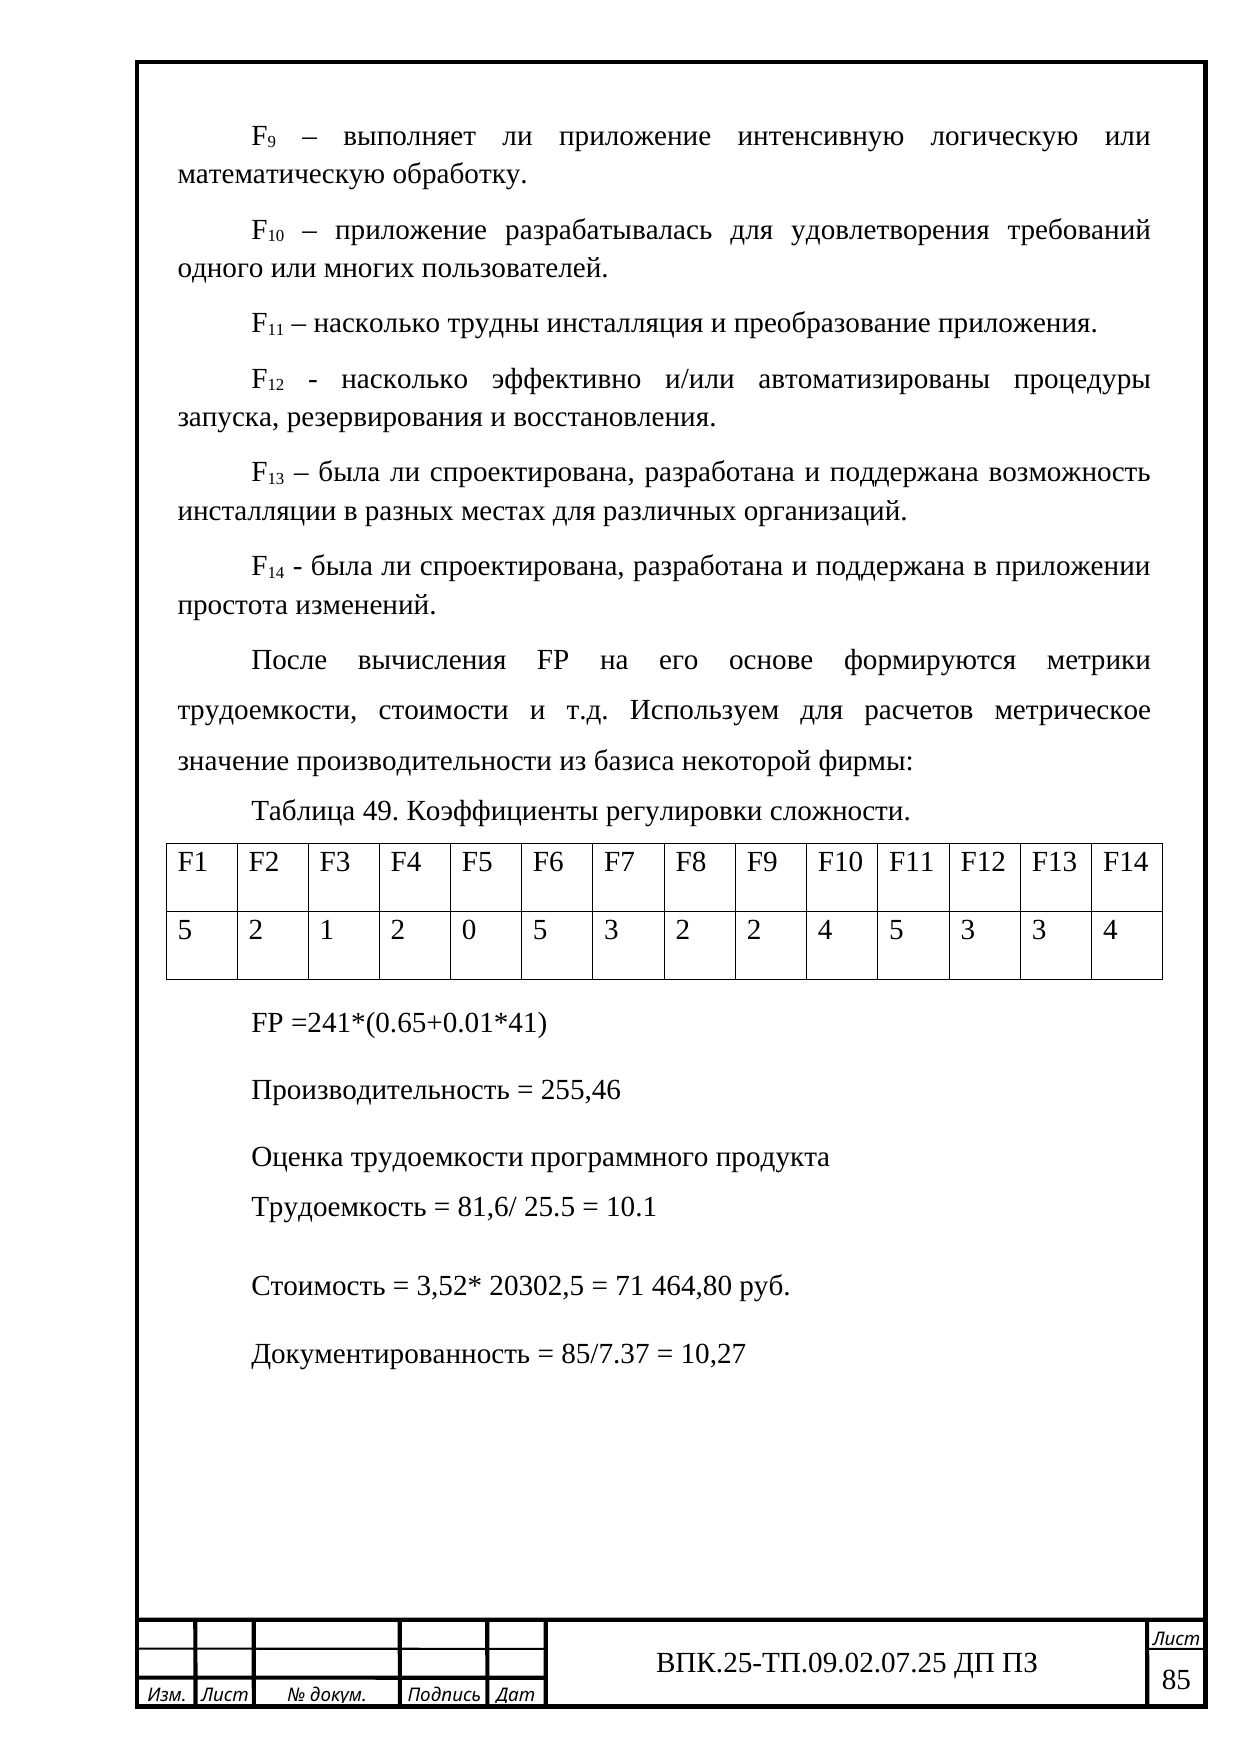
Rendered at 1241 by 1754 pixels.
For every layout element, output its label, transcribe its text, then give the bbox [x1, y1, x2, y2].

table_header F1 [167, 844, 237, 911]
text F13 – была ли спроектирована, разработана и поддержана возможность инсталляции в разных местах для различных организаций. [177, 454, 1152, 527]
table_header F12 [950, 844, 1020, 911]
table_cell 3 [1021, 912, 1091, 979]
table_cell 4 [1092, 912, 1162, 979]
text Производительность = 255,46 [177, 1072, 1152, 1106]
table_cell 5 [878, 912, 949, 979]
text Таблица 49. Коэффициенты регулировки сложности. [177, 793, 1152, 827]
table_cell 4 [807, 912, 877, 979]
table_header F13 [1021, 844, 1091, 911]
text Стоимость = 3,52* 20302,5 = 71 464,80 руб. [177, 1256, 1152, 1302]
text Трудоемкость = 81,6/ 25.5 = 10.1 [177, 1189, 1152, 1223]
text Документированность = 85/7.37 = 10,27 [177, 1325, 1152, 1370]
table_cell 1 [309, 912, 379, 979]
table_header F3 [309, 844, 379, 911]
table_cell 2 [665, 912, 735, 979]
table_header F7 [593, 844, 664, 911]
table_cell 2 [736, 912, 806, 979]
table_header F6 [522, 844, 592, 911]
table_header F8 [665, 844, 735, 911]
table_header F14 [1092, 844, 1162, 911]
table_header F5 [451, 844, 521, 911]
table_cell 5 [522, 912, 592, 979]
table_cell 5 [167, 912, 237, 979]
text F9 – выполняет ли приложение интенсивную логическую или математическую обработку. [177, 118, 1152, 190]
text F12 - насколько эффективно и/или автоматизированы процедуры запуска, резервирования и восстановления. [177, 361, 1152, 433]
text F14 - была ли спроектирована, разработана и поддержана в приложении простота изменений. [177, 548, 1152, 620]
table_cell 2 [380, 912, 450, 979]
table_cell 3 [950, 912, 1020, 979]
text F11 – насколько трудны инсталляция и преобразование приложения. [177, 306, 1152, 339]
text FP =241*(0.65+0.01*41) [177, 1005, 1152, 1039]
table_cell 0 [451, 912, 521, 979]
table_header F10 [807, 844, 877, 911]
table_cell 3 [593, 912, 664, 979]
table_header F9 [736, 844, 806, 911]
table_cell 2 [238, 912, 308, 979]
table_header F11 [878, 844, 949, 911]
text F10 – приложение разрабатывалась для удовлетворения требований одного или многих пользователей. [177, 212, 1152, 284]
text После вычисления FP на его основе формируются метрики трудоемкости, стоимости и т.д. Используем для расчетов метрическое значение производительности из базиса некоторой фирмы: [177, 642, 1152, 776]
text Оценка трудоемкости программного продукта [177, 1139, 1152, 1173]
table_header F4 [380, 844, 450, 911]
table_header F2 [238, 844, 308, 911]
